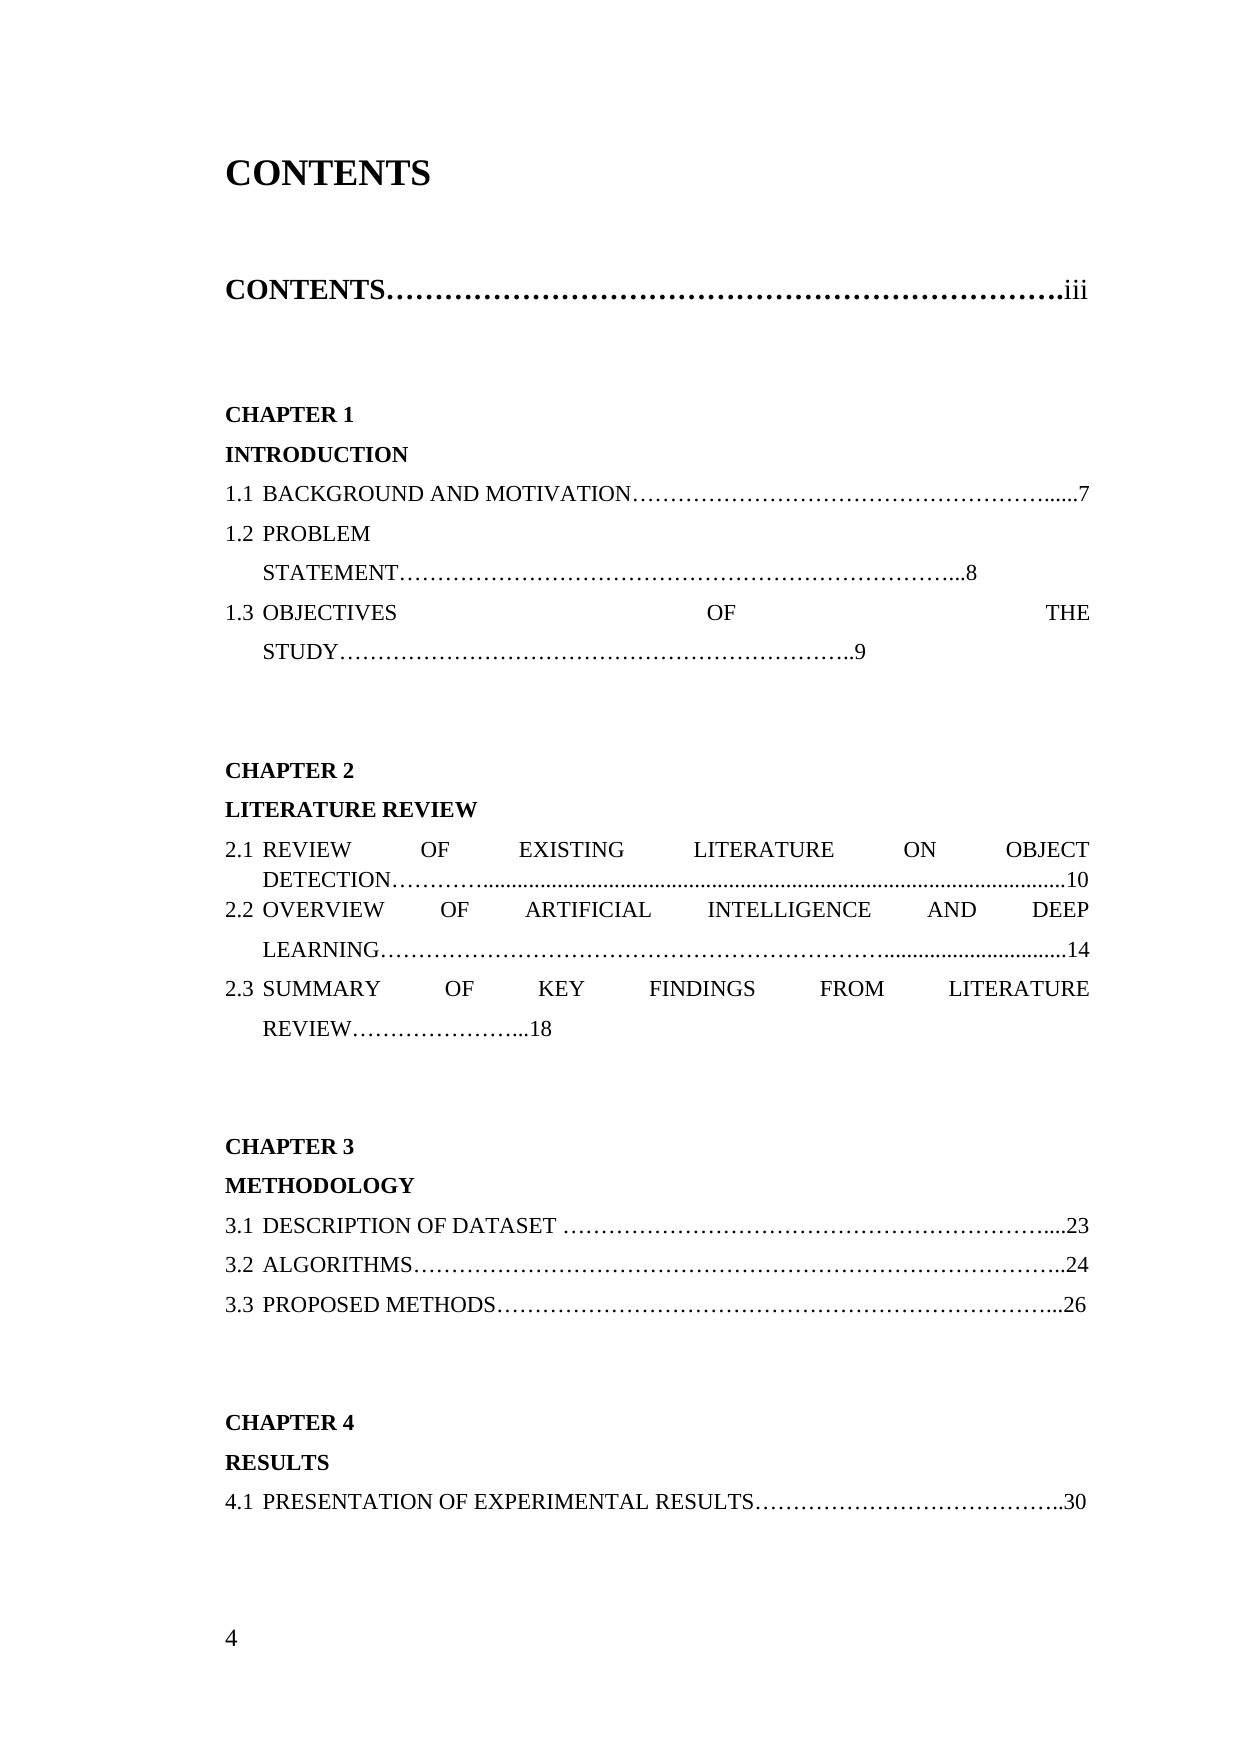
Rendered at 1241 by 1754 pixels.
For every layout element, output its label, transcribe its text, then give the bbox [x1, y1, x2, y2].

text CONTENTS [225, 150, 1090, 193]
text CHAPTER 2 [225, 757, 1090, 783]
text CHAPTER 4 [225, 1409, 1090, 1436]
list BACKGROUND AND MOTIVATION………………………………………………......7 [225, 480, 1090, 507]
list DESCRIPTION OF DATASET ………………………………………………………....23 [225, 1212, 1090, 1238]
list OBJECTIVES OF THE STUDY…………………………………………………………..9 [225, 599, 1090, 665]
list PRESENTATION OF EXPERIMENTAL RESULTS…………………………………..30 [225, 1488, 1090, 1515]
text CONTENTS…………………………………………………………….iii [225, 272, 1090, 306]
text CHAPTER 1 [225, 401, 1090, 428]
text RESULTS [225, 1449, 1090, 1475]
text LITERATURE REVIEW [225, 796, 1090, 823]
list REVIEW OF EXISTING LITERATURE ON OBJECT DETECTION…………......................................................................................................10 [225, 836, 1090, 892]
list OVERVIEW OF ARTIFICIAL INTELLIGENCE AND DEEP LEARNING…………………………………………………………................................14 [225, 896, 1090, 962]
text CHAPTER 3 [225, 1133, 1090, 1159]
list PROPOSED METHODS………………………………………………………………...26 [225, 1291, 1090, 1317]
list ALGORITHMS…………………………………………………………………………..24 [225, 1251, 1090, 1278]
text METHODOLOGY [225, 1172, 1090, 1199]
list SUMMARY OF KEY FINDINGS FROM LITERATURE REVIEW…………………...18 [225, 975, 1090, 1041]
list PROBLEM STATEMENT………………………………………………………………...8 [225, 520, 1090, 586]
text INTRODUCTION [225, 441, 1090, 467]
